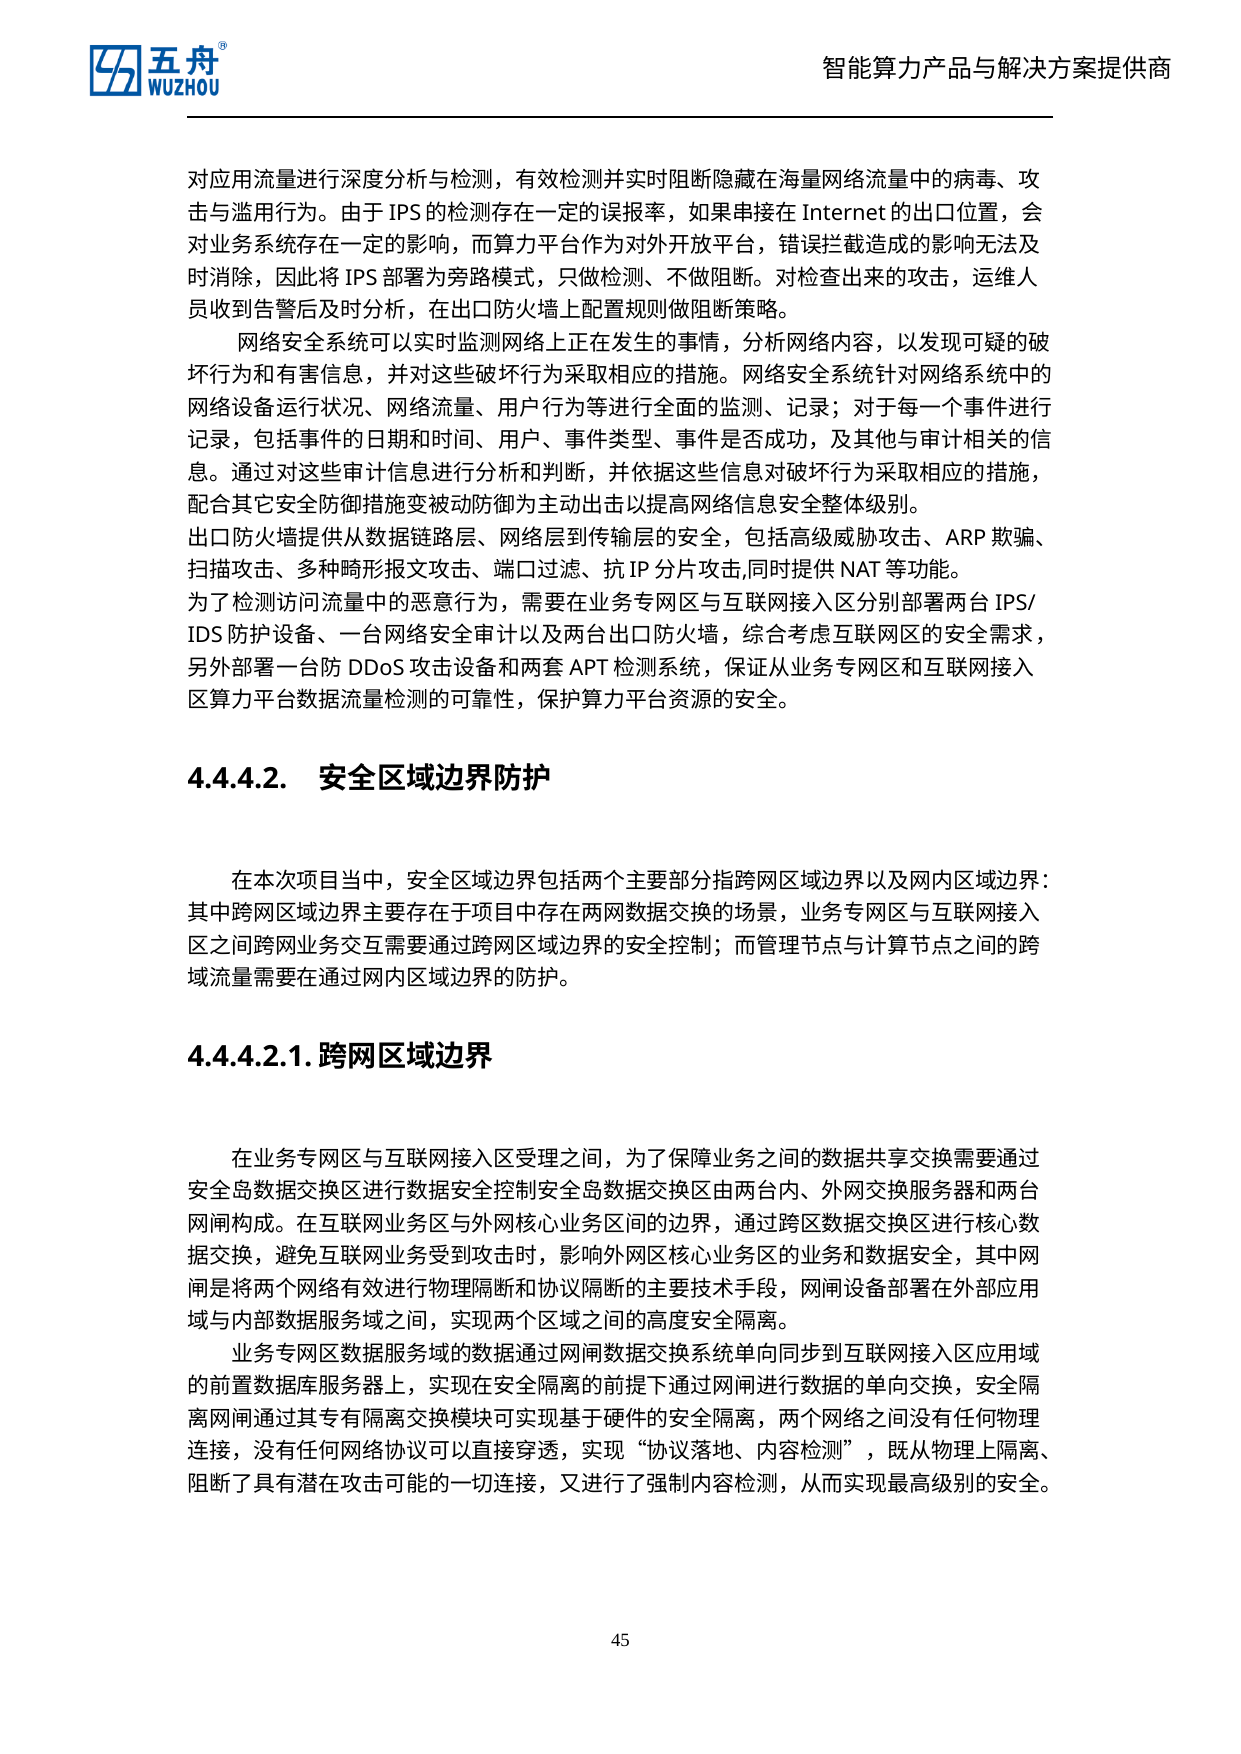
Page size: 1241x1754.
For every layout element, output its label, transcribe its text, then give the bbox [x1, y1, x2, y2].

text 在业务专网区与互联网接入区受理之间，为了保障业务之间的数据共享交换需要通过安全岛数据交换区进行数据安全控制安全岛数据交换区由两台内、外网交换服务器和两台网闸构成。在互联网业务区与外网核心业务区间的边界，通过跨区数据交换区进行核心数据交换，避免互联网业务受到攻击时，影响外网区核心业务区的业务和数据安全，其中网闸是将两个网络有效进行物理隔断和协议隔断的主要技术手段，网闸设备部署在外部应用域与内部数据服务域之间，实现两个区域之间的高度安全隔离。 [187, 1140, 1053, 1335]
text 业务专网区数据服务域的数据通过网闸数据交换系统单向同步到互联网接入区应用域的前置数据库服务器上，实现在安全隔离的前提下通过网闸进行数据的单向交换，安全隔离网闸通过其专有隔离交换模块可实现基于硬件的安全隔离，两个网络之间没有任何物理连接，没有任何网络协议可以直接穿透，实现“协议落地、内容检测”，既从物理上隔离、阻断了具有潜在攻击可能的一切连接，又进行了强制内容检测，从而实现最高级别的安全。 [187, 1335, 1053, 1498]
picture [87, 39, 230, 99]
text 在本次项目当中，安全区域边界包括两个主要部分指跨网区域边界以及网内区域边界：其中跨网区域边界主要存在于项目中存在两网数据交换的场景，业务专网区与互联网接入区之间跨网业务交互需要通过跨网区域边界的安全控制；而管理节点与计算节点之间的跨域流量需要在通过网内区域边界的防护。 [187, 862, 1053, 992]
text 出口防火墙提供从数据链路层、网络层到传输层的安全，包括高级威胁攻击、ARP欺骗、扫描攻击、多种畸形报文攻击、端口过滤、抗IP分片攻击,同时提供NAT等功能。 [187, 519, 1036, 584]
text 为了检测访问流量中的恶意行为，需要在业务专网区与互联网接入区分别部署两台IPS/IDS防护设备、一台网络安全审计以及两台出口防火墙，综合考虑互联网区的安全需求，另外部署一台防DDoS攻击设备和两套APT检测系统，保证从业务专网区和互联网接入区算力平台数据流量检测的可靠性，保护算力平台资源的安全。 [187, 584, 1036, 714]
subtitle 跨网区域边界 [187, 1022, 1053, 1087]
subtitle 安全区域边界防护 [187, 744, 1053, 809]
text 网络安全系统可以实时监测网络上正在发生的事情，分析网络内容，以发现可疑的破坏行为和有害信息，并对这些破坏行为采取相应的措施。网络安全系统针对网络系统中的网络设备运行状况、网络流量、用户行为等进行全面的监测、记录；对于每一个事件进行记录，包括事件的日期和时间、用户、事件类型、事件是否成功，及其他与审计相关的信息。通过对这些审计信息进行分析和判断，并依据这些信息对破坏行为采取相应的措施，配合其它安全防御措施变被动防御为主动出击以提高网络信息安全整体级别。 [187, 324, 1053, 519]
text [187, 162, 1053, 324]
